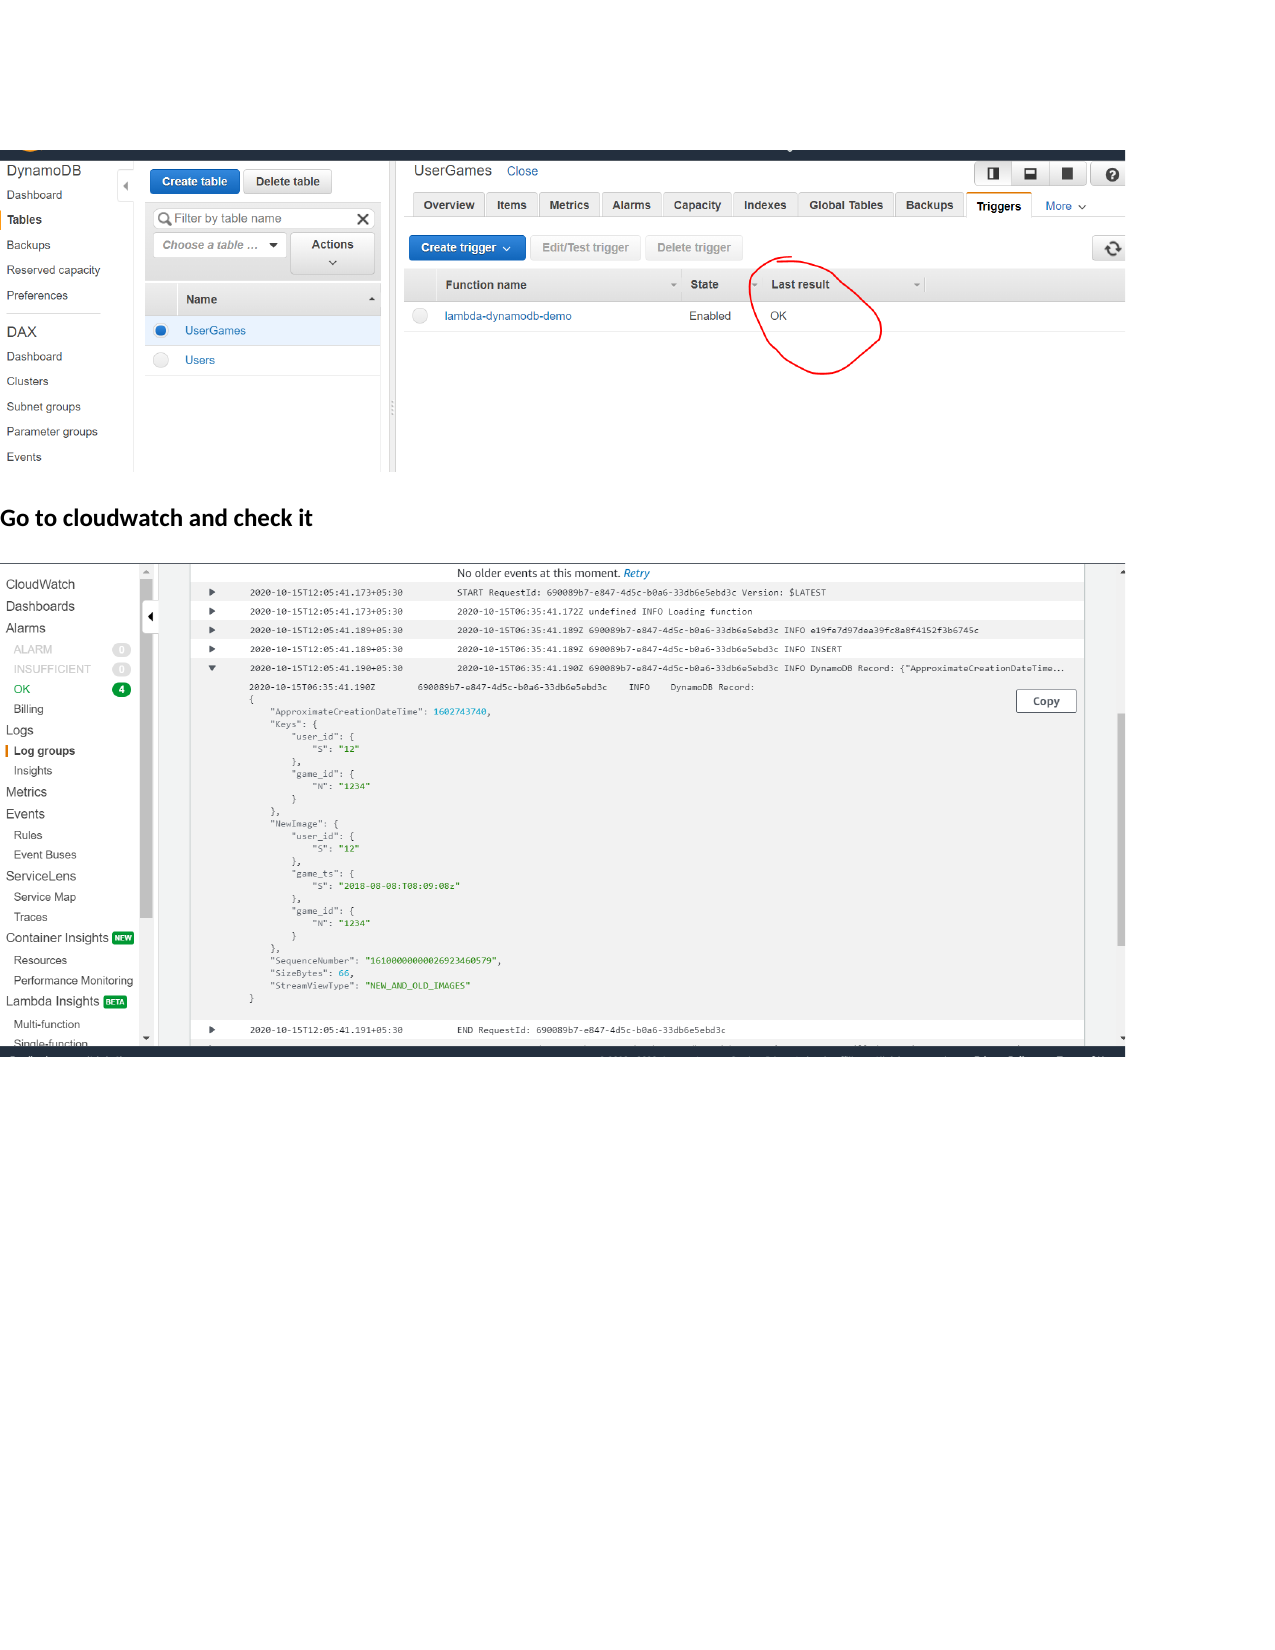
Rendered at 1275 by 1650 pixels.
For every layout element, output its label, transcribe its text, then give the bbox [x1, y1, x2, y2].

picture [0, 150, 1125, 472]
picture [0, 563, 1125, 1057]
text Go to cloudwatch and check it [0, 502, 1125, 533]
